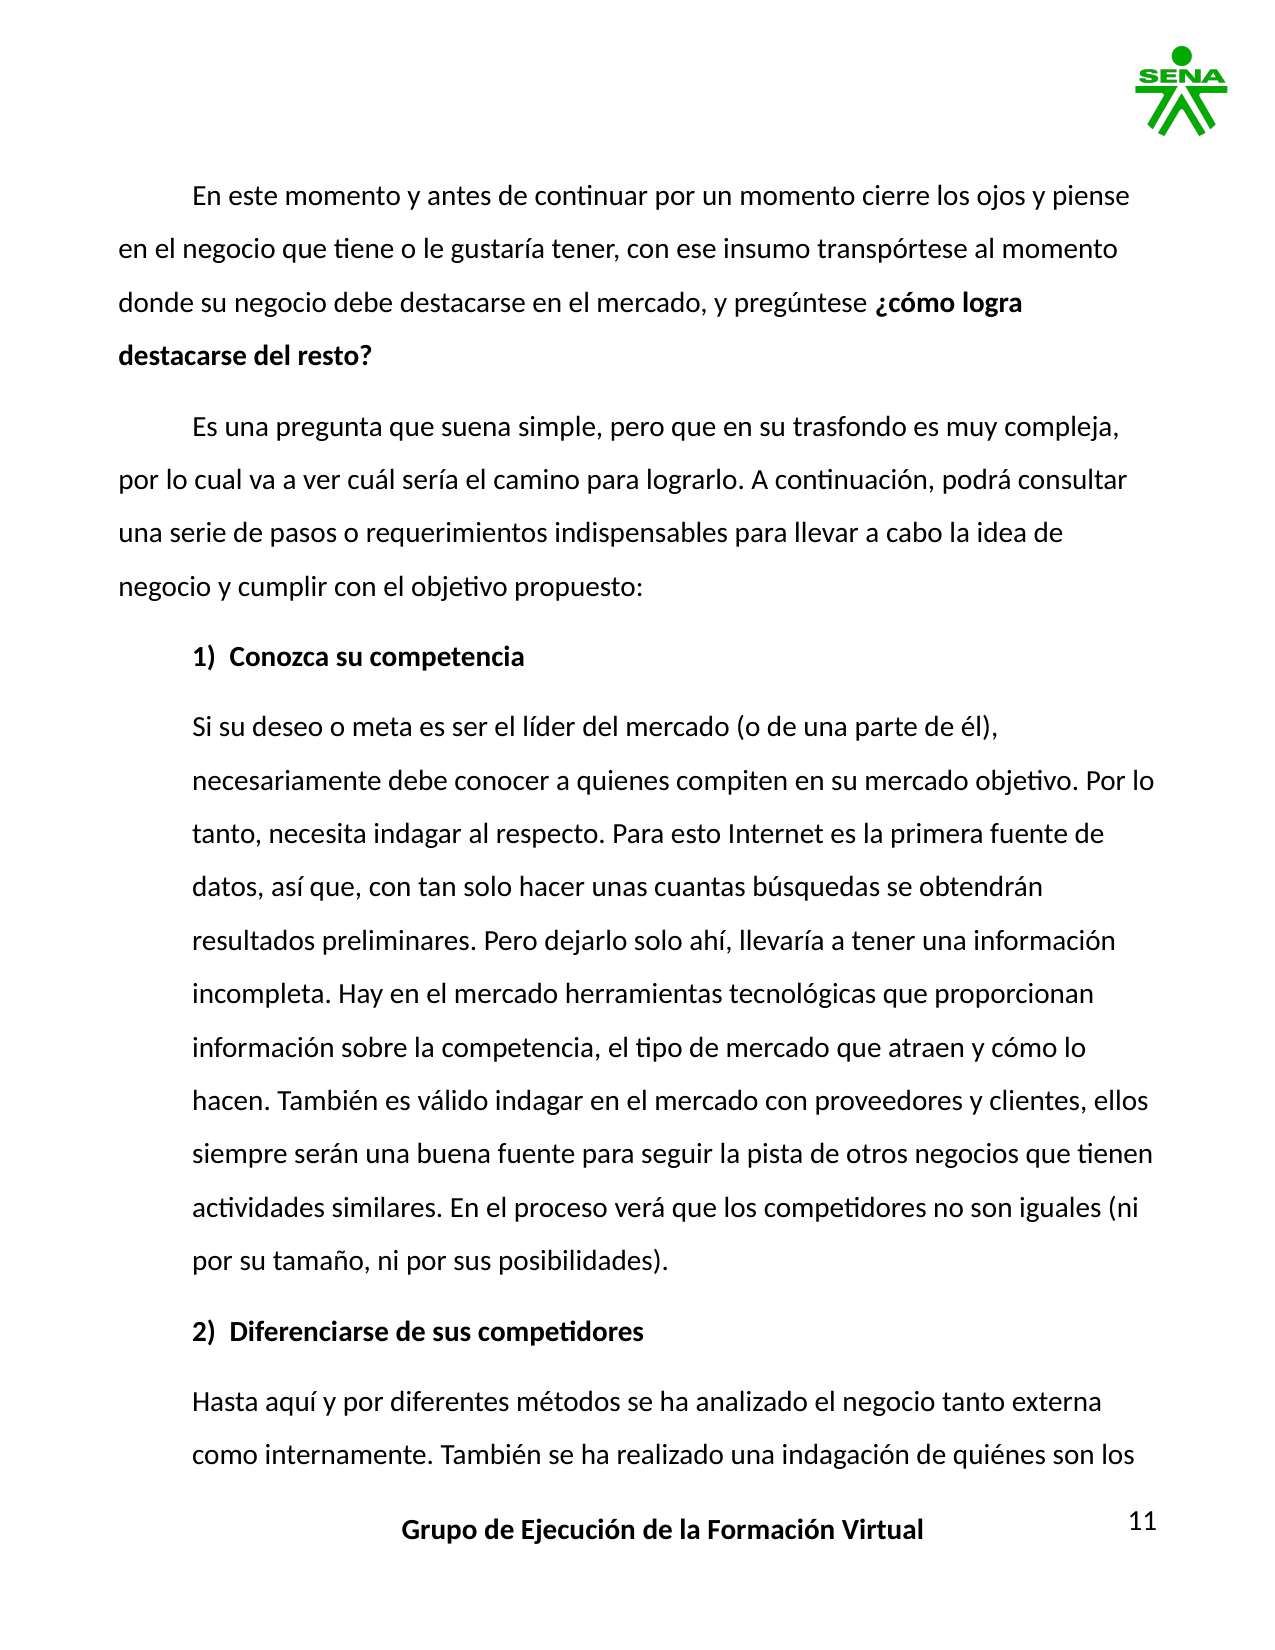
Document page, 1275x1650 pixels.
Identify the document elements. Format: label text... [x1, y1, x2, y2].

text Es una pregunta que suena simple, pero que en su trasfondo es muy compleja, por lo cual va a ver cuál sería el camino para lograrlo. A continuación, podrá consultar una serie de pasos o requerimientos indispensables para llevar a cabo la idea de negocio y cumplir con el objetivo propuesto: [118, 408, 1157, 603]
picture [1135, 46, 1228, 136]
list Conozca su competencia [192, 638, 1157, 674]
text En este momento y antes de continuar por un momento cierre los ojos y piense en el negocio que tiene o le gustaría tener, con ese insumo transpórtese al momento donde su negocio debe destacarse en el mercado, y pregúntese ¿cómo logra destacarse del resto? [118, 177, 1157, 373]
list Diferenciarse de sus competidores [192, 1313, 1157, 1348]
text Si su deseo o meta es ser el líder del mercado (o de una parte de él), necesariamente debe conocer a quienes compiten en su mercado objetivo. Por lo tanto, necesita indagar al respecto. Para esto Internet es la primera fuente de datos, así que, con tan solo hacer unas cuantas búsquedas se obtendrán resultados preliminares. Pero dejarlo solo ahí, llevaría a tener una información incompleta. Hay en el mercado herramientas tecnológicas que proporcionan información sobre la competencia, el tipo de mercado que atraen y cómo lo hacen. También es válido indagar en el mercado con proveedores y clientes, ellos siempre serán una buena fuente para seguir la pista de otros negocios que tienen actividades similares. En el proceso verá que los competidores no son iguales (ni por su tamaño, ni por sus posibilidades). [192, 708, 1157, 1278]
